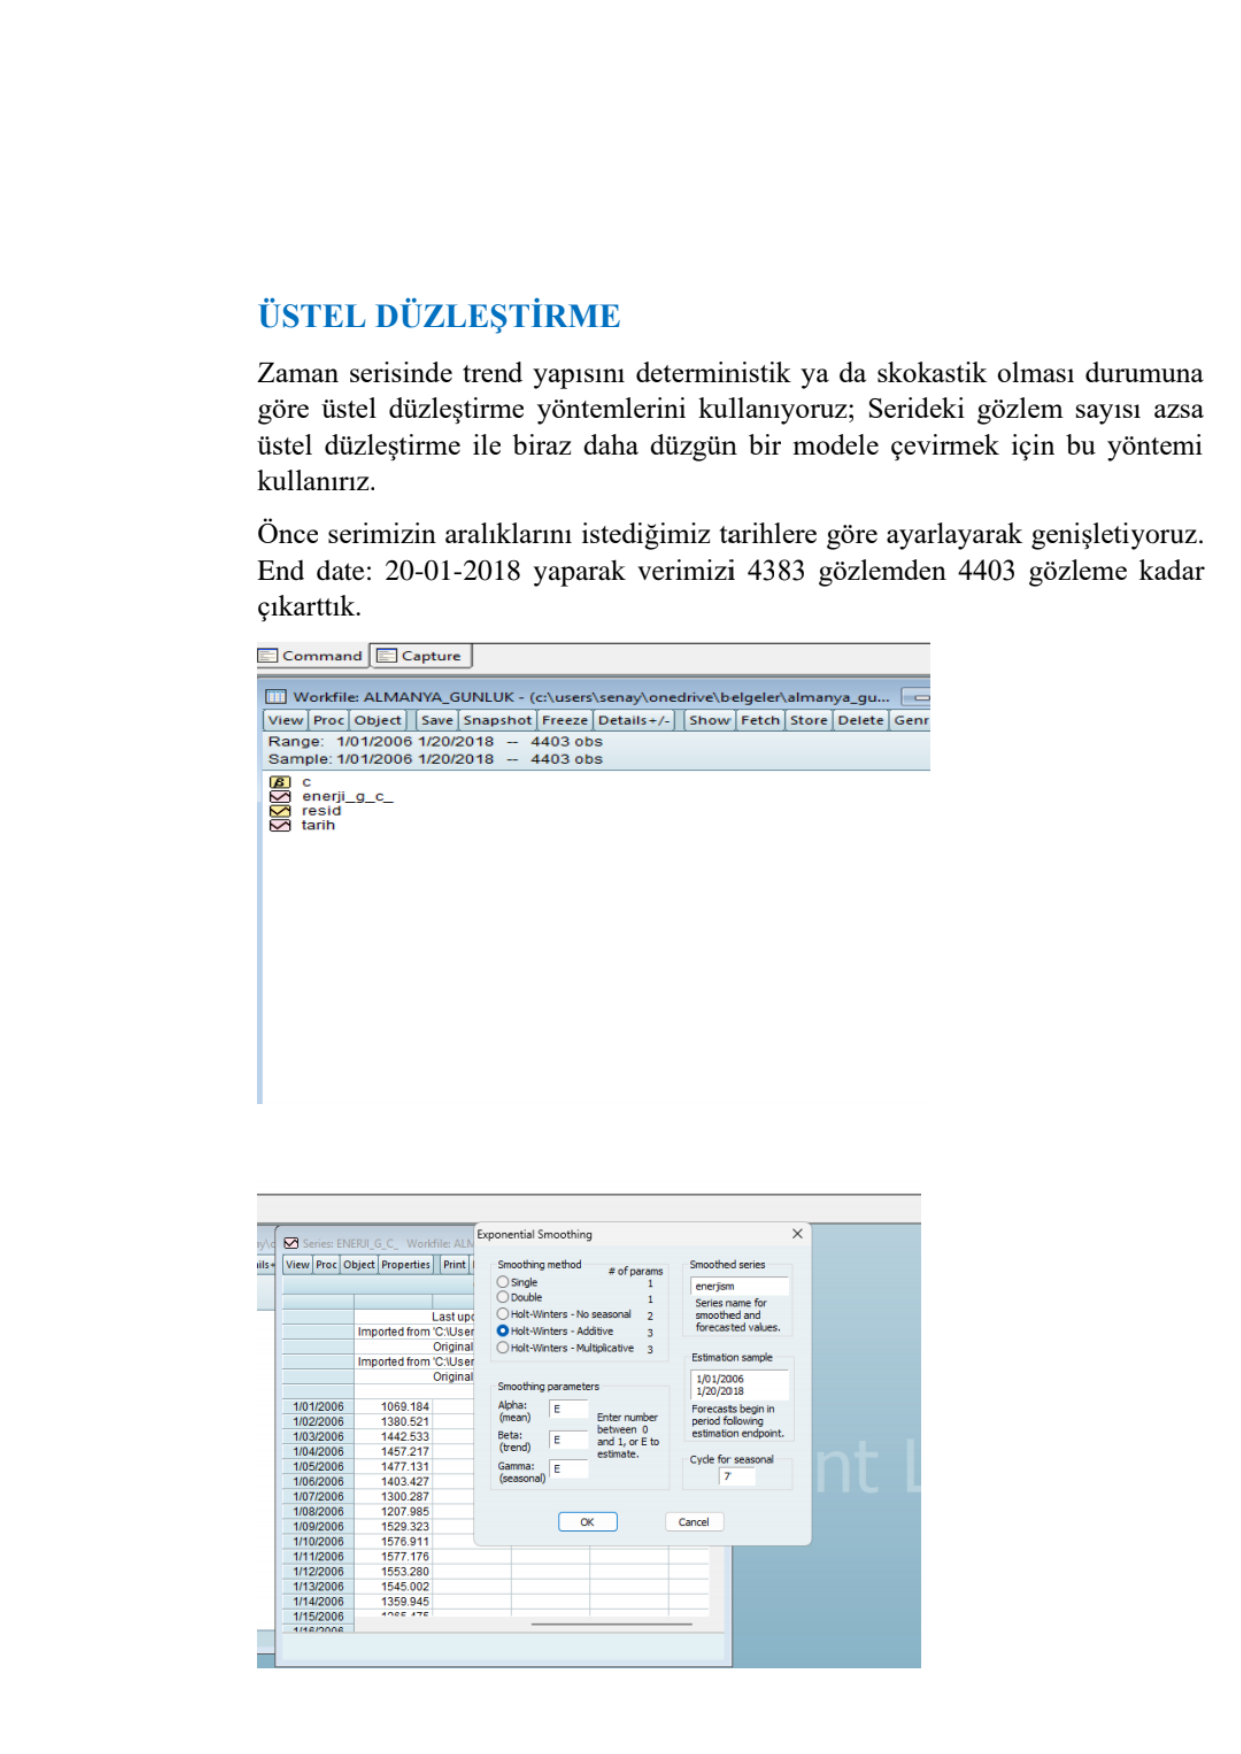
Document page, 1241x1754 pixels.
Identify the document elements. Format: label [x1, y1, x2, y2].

picture [110, 150, 1241, 1754]
